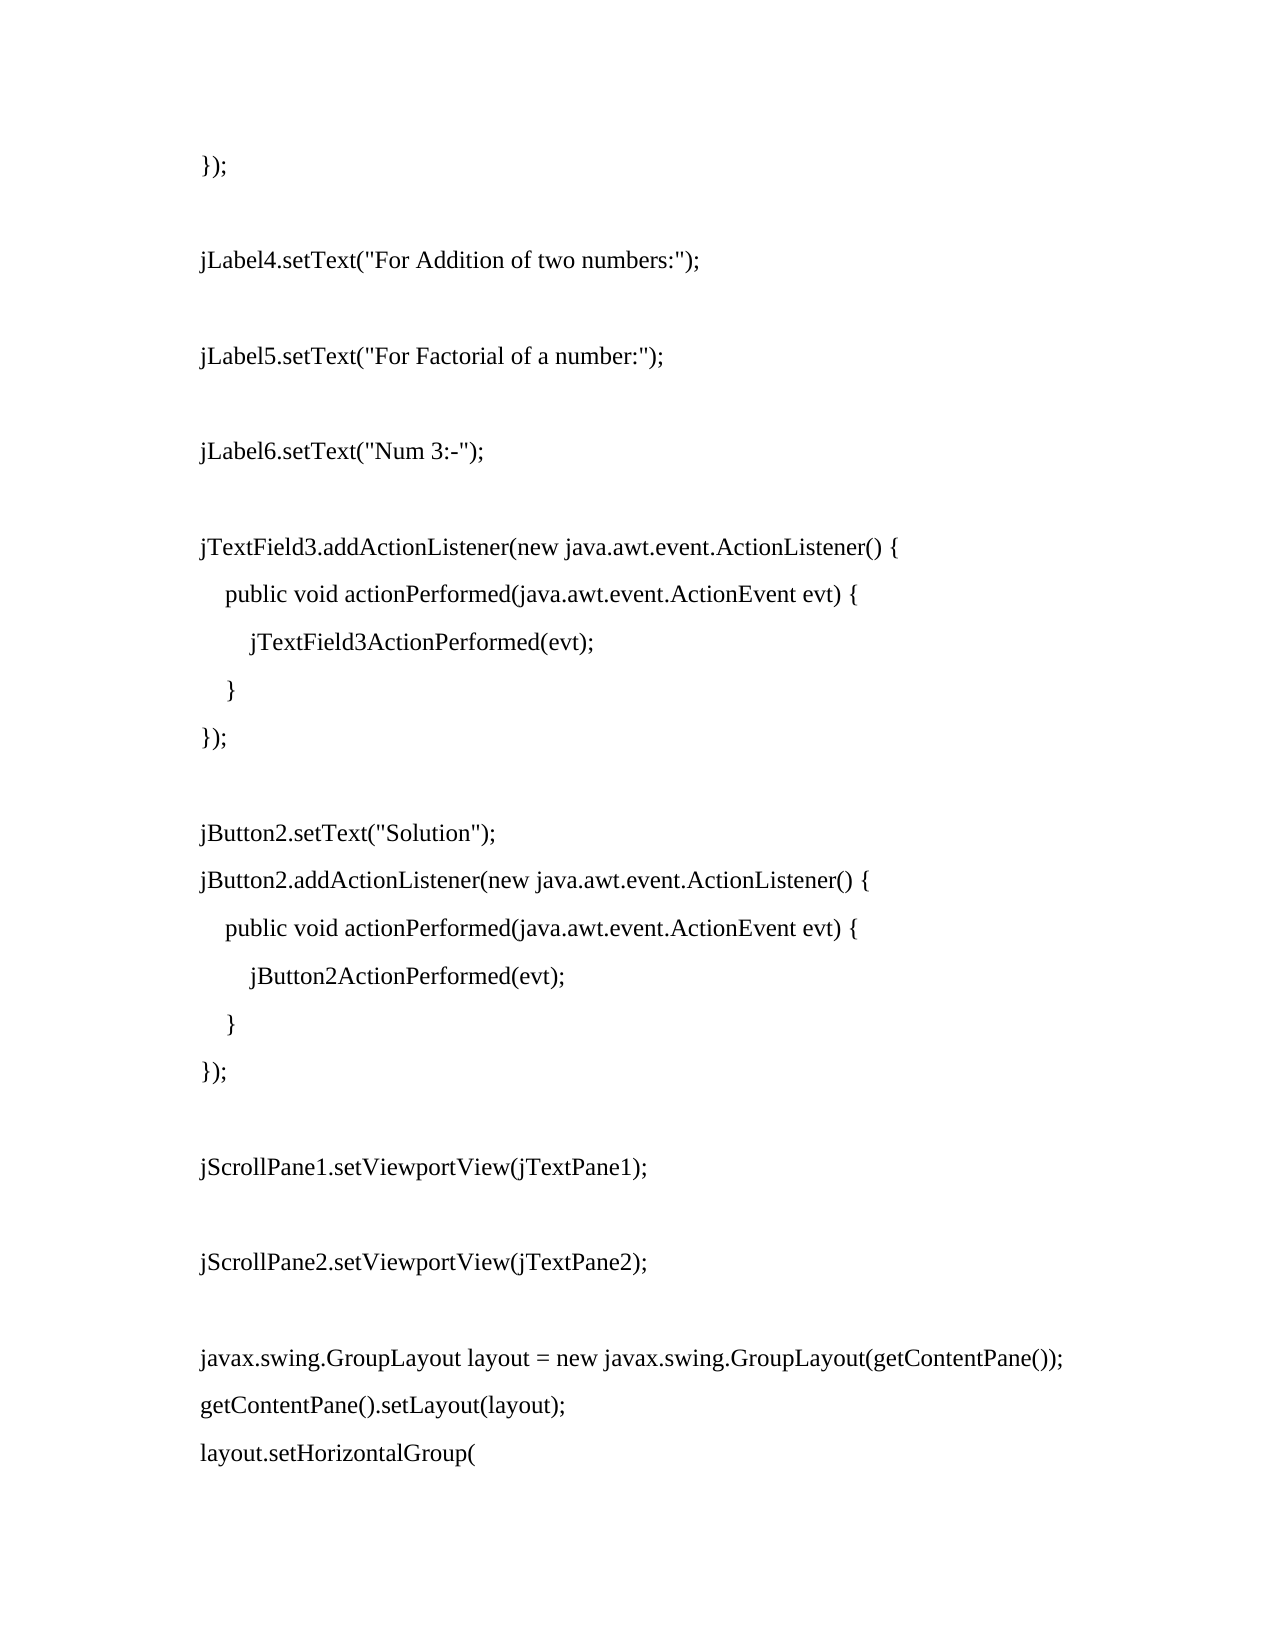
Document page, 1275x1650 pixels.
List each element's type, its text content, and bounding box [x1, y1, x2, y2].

text jScrollPane2.setViewportView(jTextPane2); [150, 1247, 1125, 1276]
text }); [150, 1056, 1125, 1085]
text jScrollPane1.setViewportView(jTextPane1); [150, 1152, 1125, 1181]
text jLabel4.setText("For Addition of two numbers:"); [150, 245, 1125, 274]
text public void actionPerformed(java.awt.event.ActionEvent evt) { [150, 913, 1125, 942]
text } [150, 675, 1125, 703]
text }); [150, 150, 1125, 179]
text jLabel5.setText("For Factorial of a number:"); [150, 341, 1125, 369]
text jButton2.setText("Solution"); [150, 818, 1125, 847]
text layout.setHorizontalGroup( [150, 1438, 1125, 1467]
text public void actionPerformed(java.awt.event.ActionEvent evt) { [150, 579, 1125, 608]
text jButton2ActionPerformed(evt); [150, 961, 1125, 990]
text jTextField3.addActionListener(new java.awt.event.ActionListener() { [150, 532, 1125, 560]
text } [150, 1009, 1125, 1037]
text }); [150, 722, 1125, 751]
text jTextField3ActionPerformed(evt); [150, 627, 1125, 656]
text javax.swing.GroupLayout layout = new javax.swing.GroupLayout(getContentPane()); [150, 1343, 1125, 1371]
text jButton2.addActionListener(new java.awt.event.ActionListener() { [150, 866, 1125, 894]
text getContentPane().setLayout(layout); [150, 1390, 1125, 1419]
text jLabel6.setText("Num 3:-"); [150, 436, 1125, 465]
